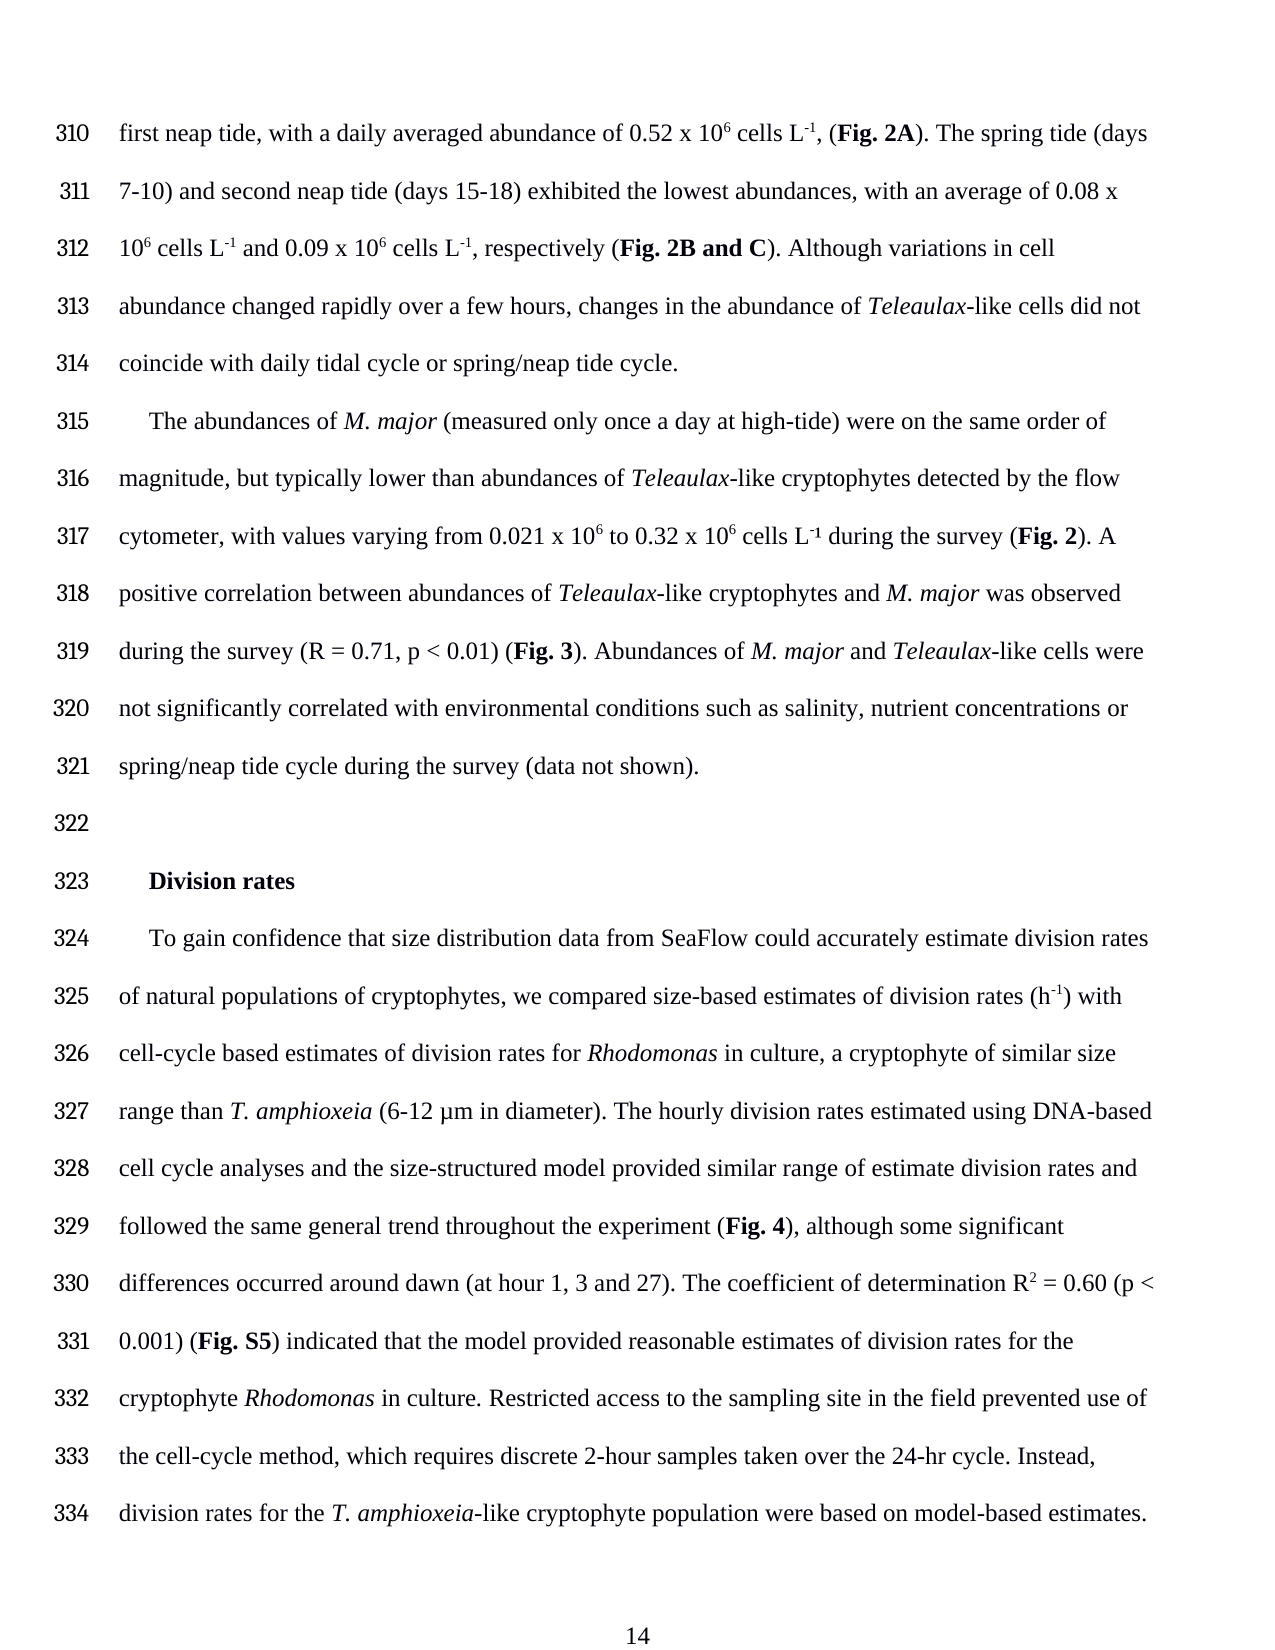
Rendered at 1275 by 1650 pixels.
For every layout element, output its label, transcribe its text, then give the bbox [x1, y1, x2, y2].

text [118, 923, 1156, 1527]
text Division rates [118, 866, 1156, 895]
text The abundances of M. major (measured only once a day at high-tide) were on the same order of magnitude, but typically lower than abundances of Teleaulax-like cryptophytes detected by the flow cytometer, with values varying from 0.021 x 106 to 0.32 x 106 cells L-¹ during the survey (Fig. 2). A positive correlation between abundances of Teleaulax-like cryptophytes and M. major was observed during the survey (R = 0.71, p < 0.01) (Fig. 3). Abundances of M. major and Teleaulax-like cells were not significantly correlated with environmental conditions such as salinity, nutrient concentrations or spring/neap tide cycle during the survey (data not shown). [118, 406, 1156, 780]
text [118, 118, 1156, 377]
